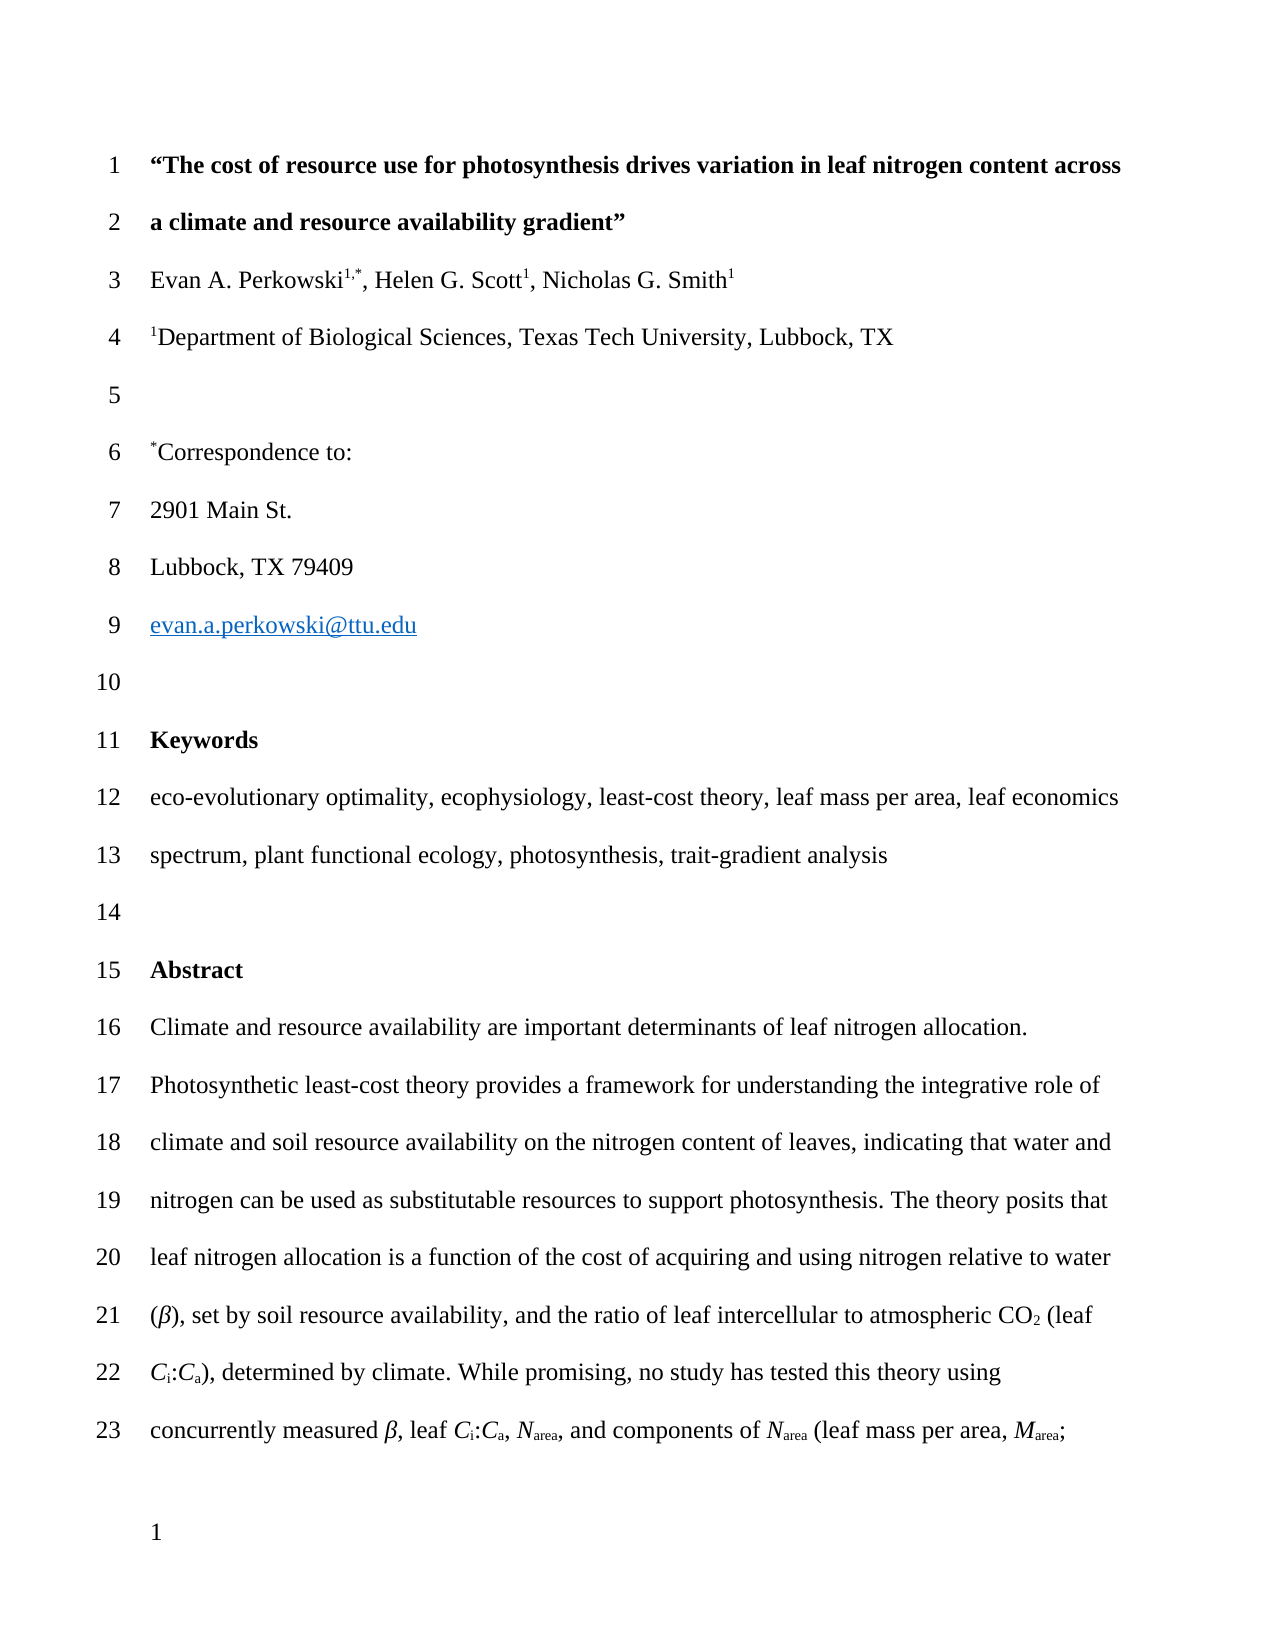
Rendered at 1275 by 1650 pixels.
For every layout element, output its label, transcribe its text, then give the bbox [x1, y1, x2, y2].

text “The cost of resource use for photosynthesis drives variation in leaf nitrogen content across a climate and resource availability gradient” [150, 150, 1125, 236]
text eco-evolutionary optimality, ecophysiology, least-cost theory, leaf mass per area, leaf economics spectrum, plant functional ecology, photosynthesis, trait-gradient analysis [150, 782, 1125, 869]
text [150, 1012, 1125, 1444]
text 2901 Main St. [150, 495, 1125, 524]
text 1Department of Biological Sciences, Texas Tech University, Lubbock, TX [150, 322, 1125, 351]
text Keywords [150, 725, 1125, 754]
text evan.a.perkowski@ttu.edu [150, 610, 1125, 639]
text *Correspondence to: [150, 437, 1125, 466]
text Lubbock, TX 79409 [150, 552, 1125, 581]
text Abstract [150, 955, 1125, 984]
text Evan A. Perkowski1,*, Helen G. Scott1, Nicholas G. Smith1 [150, 265, 1125, 294]
